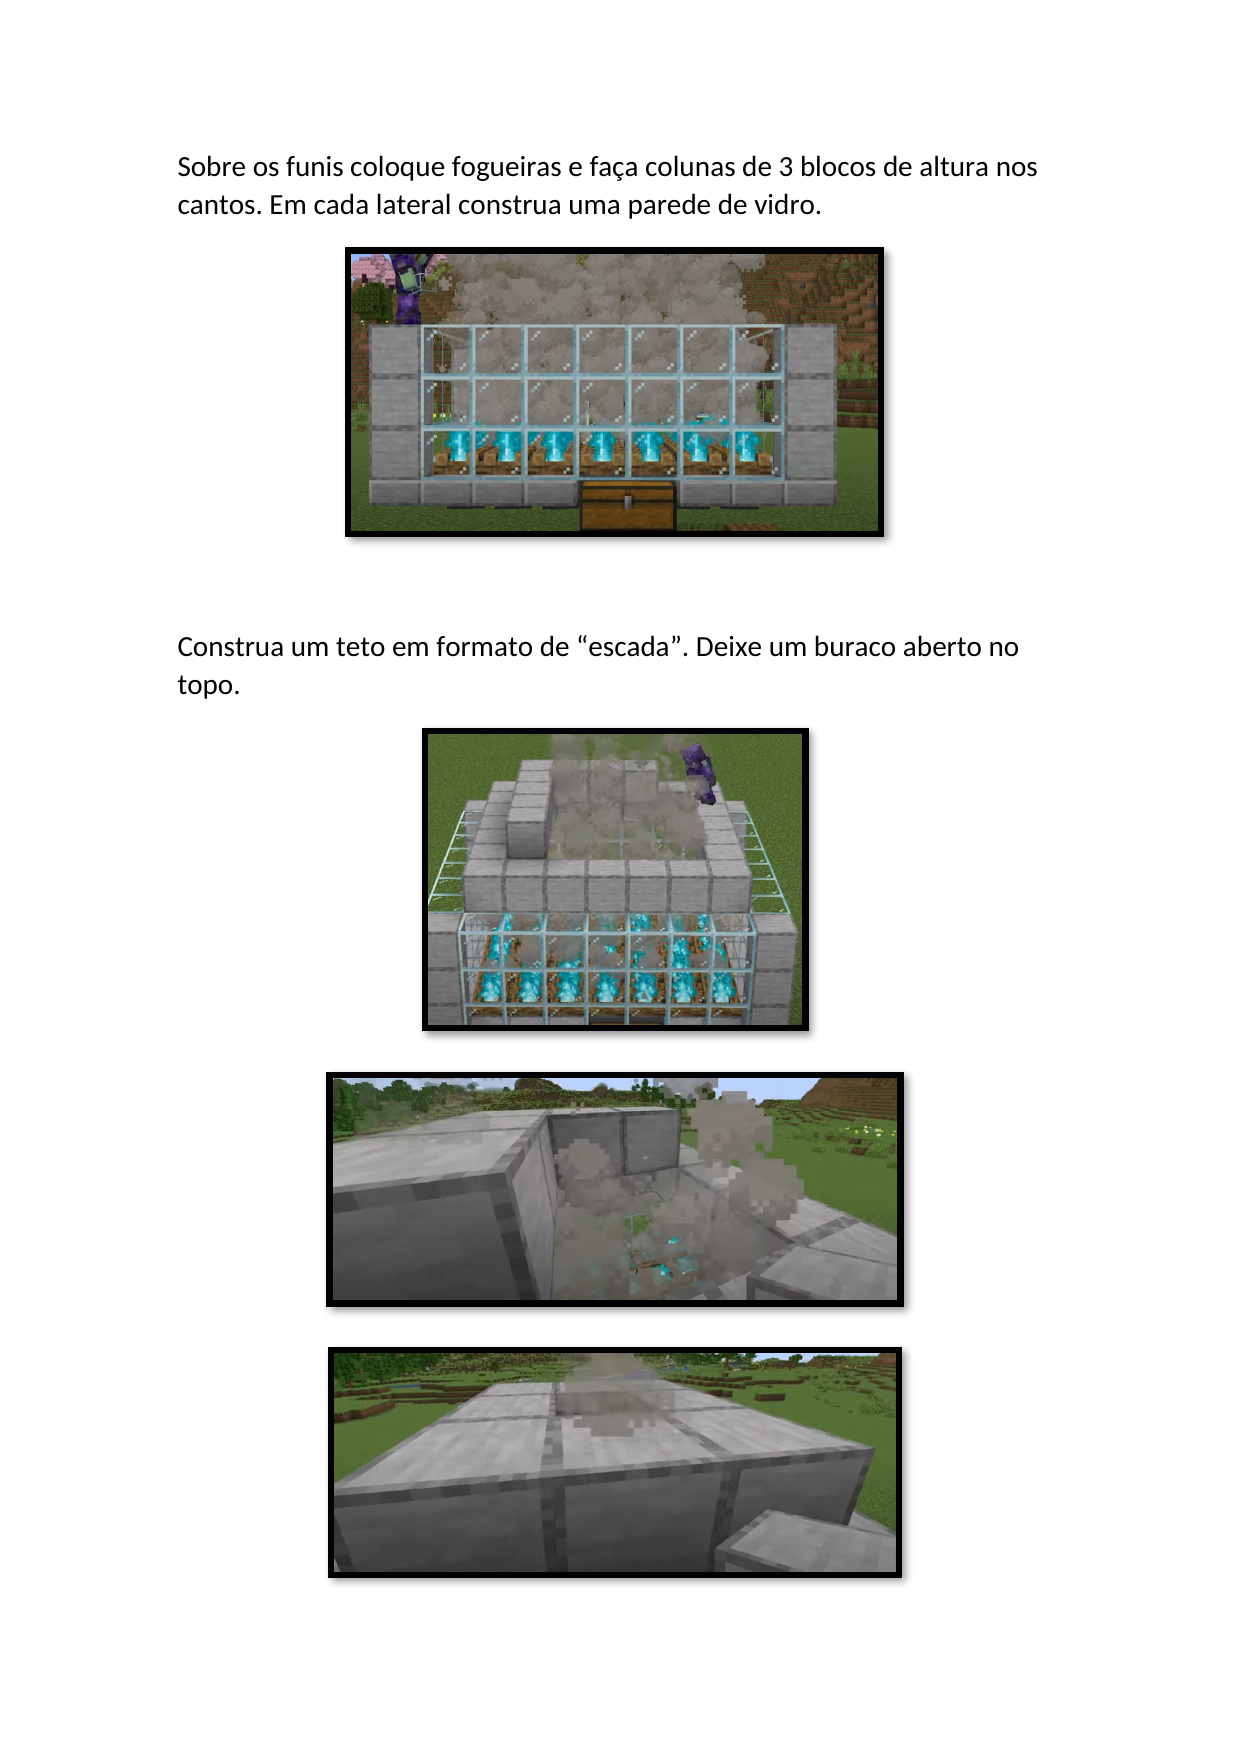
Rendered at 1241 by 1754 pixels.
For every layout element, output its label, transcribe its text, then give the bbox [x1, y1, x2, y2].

text Construa um teto em formato de “escada”. Deixe um buraco aberto no topo. [177, 628, 1063, 702]
picture [333, 1078, 897, 1300]
picture [351, 254, 878, 531]
picture [334, 1353, 896, 1572]
picture [428, 734, 802, 1025]
text Sobre os funis coloque fogueiras e faça colunas de 3 blocos de altura nos cantos. Em cada lateral construa uma parede de vidro. [177, 148, 1063, 222]
